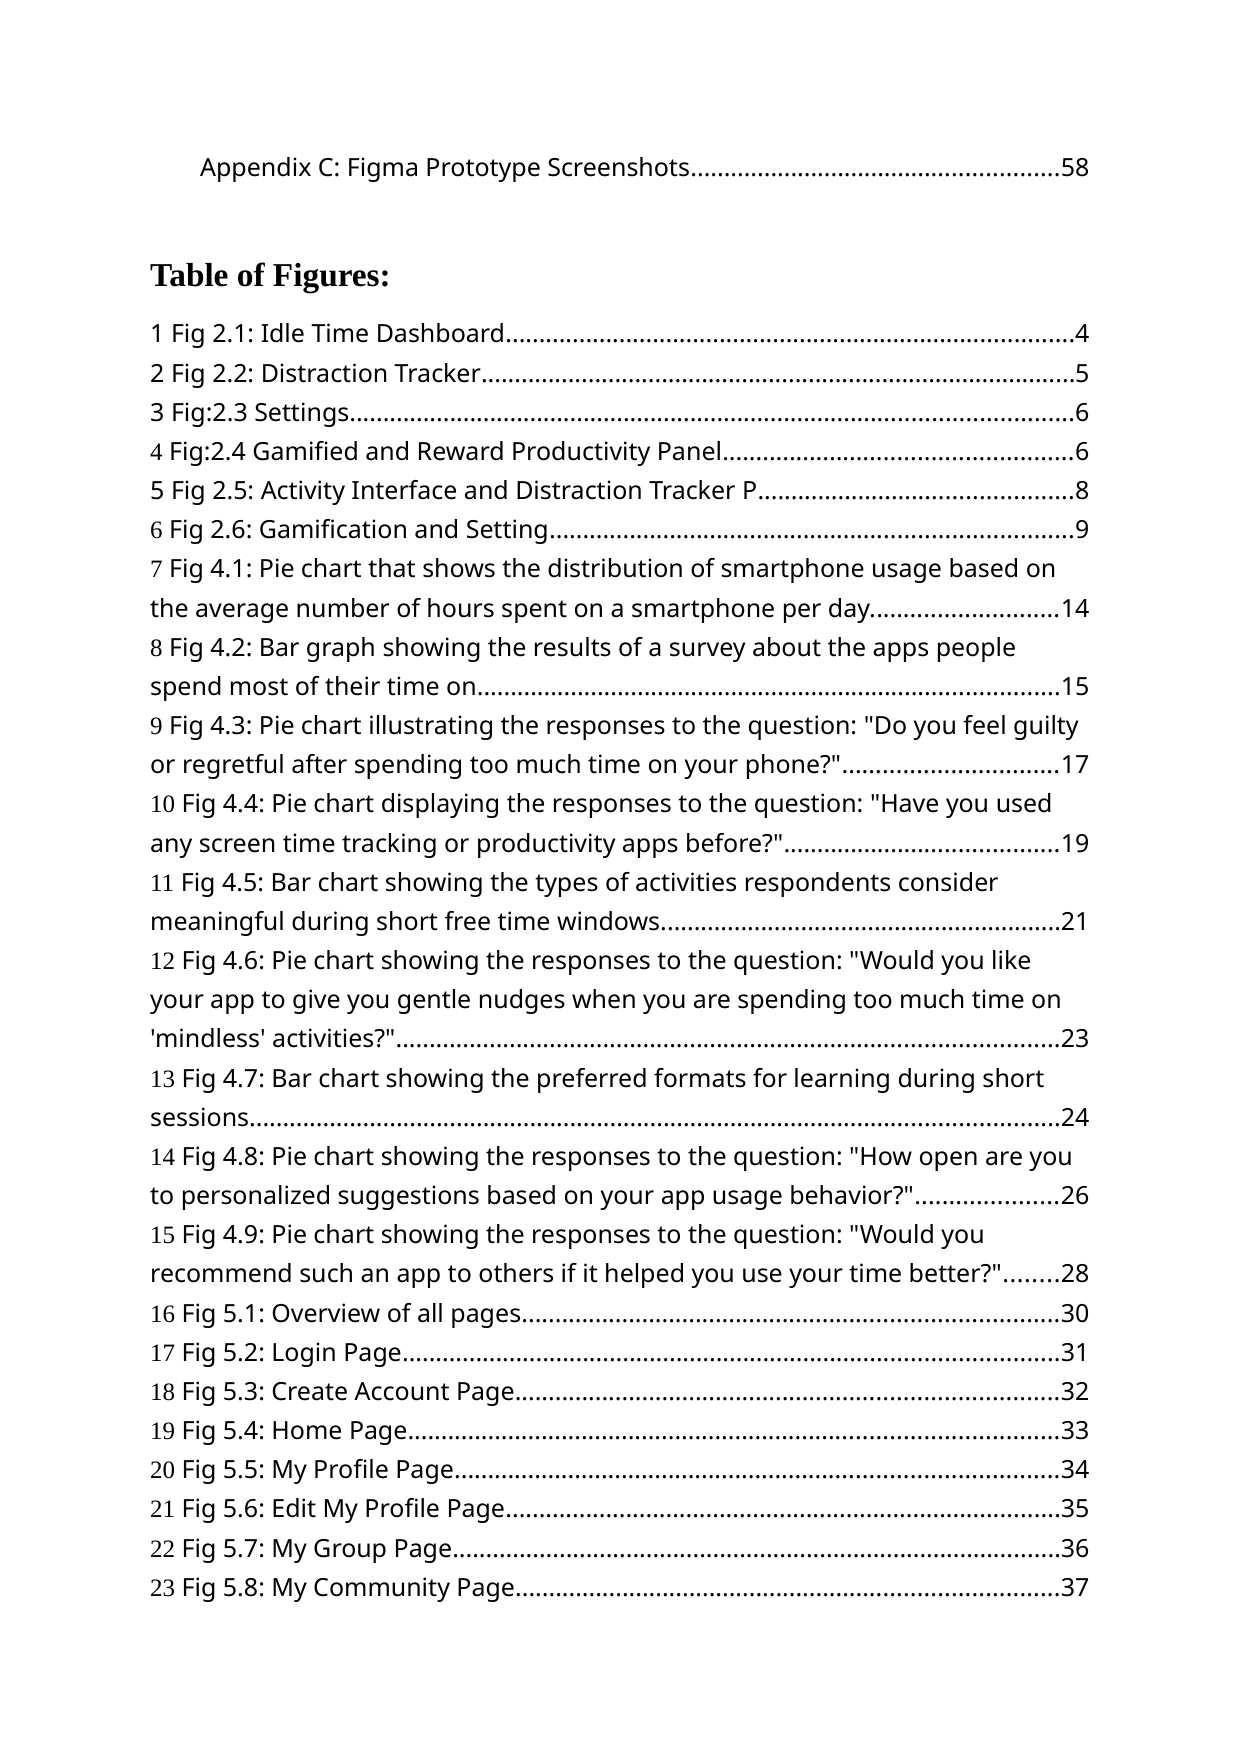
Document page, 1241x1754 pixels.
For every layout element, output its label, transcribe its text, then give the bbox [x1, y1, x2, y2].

text 8 Fig 4.2: Bar graph showing the results of a survey about the apps people spend most of their time on 15 [150, 629, 1090, 703]
text 12 Fig 4.6: Pie chart showing the responses to the question: "Would you like your app to give you gentle nudges when you are spending too much time on 'mindless' activities?" 23 [150, 943, 1090, 1055]
text 14 Fig 4.8: Pie chart showing the responses to the question: "How open are you to personalized suggestions based on your app usage behavior?" 26 [150, 1139, 1090, 1212]
text 10 Fig 4.4: Pie chart displaying the responses to the question: "Have you used any screen time tracking or productivity apps before?" 19 [150, 786, 1090, 859]
text 17 Fig 5.2: Login Page 31 [150, 1334, 1090, 1368]
text 1 Fig 2.1: Idle Time Dashboard 4 [150, 316, 1090, 350]
text 23 Fig 5.8: My Community Page 37 [150, 1569, 1090, 1603]
text 20 Fig 5.5: My Profile Page 34 [150, 1452, 1090, 1486]
text 22 Fig 5.7: My Group Page 36 [150, 1530, 1090, 1564]
text 15 Fig 4.9: Pie chart showing the responses to the question: "Would you recommend such an app to others if it helped you use your time better?" 28 [150, 1217, 1090, 1290]
text 13 Fig 4.7: Bar chart showing the preferred formats for learning during short sessions. 24 [150, 1060, 1090, 1133]
text 21 Fig 5.6: Edit My Profile Page 35 [150, 1491, 1090, 1525]
text 11 Fig 4.5: Bar chart showing the types of activities respondents consider meaningful during short free time windows. 21 [150, 864, 1090, 938]
text 3 Fig:2.3 Settings 6 [150, 394, 1090, 428]
text 5 Fig 2.5: Activity Interface and Distraction Tracker P 8 [150, 473, 1090, 507]
text 7 Fig 4.1: Pie chart that shows the distribution of smartphone usage based on the average number of hours spent on a smartphone per day. 14 [150, 551, 1090, 624]
text 19 Fig 5.4: Home Page 33 [150, 1413, 1090, 1447]
text 9 Fig 4.3: Pie chart illustrating the responses to the question: "Do you feel guilty or regretful after spending too much time on your phone?" 17 [150, 708, 1090, 781]
text 18 Fig 5.3: Create Account Page 32 [150, 1374, 1090, 1408]
text 6 Fig 2.6: Gamification and Setting 9 [150, 512, 1090, 546]
text 4 Fig:2.4 Gamified and Reward Productivity Panel 6 [150, 434, 1090, 468]
text Table of Figures: [150, 255, 1090, 294]
text 2 Fig 2.2: Distraction Tracker 5 [150, 355, 1090, 389]
text 16 Fig 5.1: Overview of all pages 30 [150, 1295, 1090, 1329]
